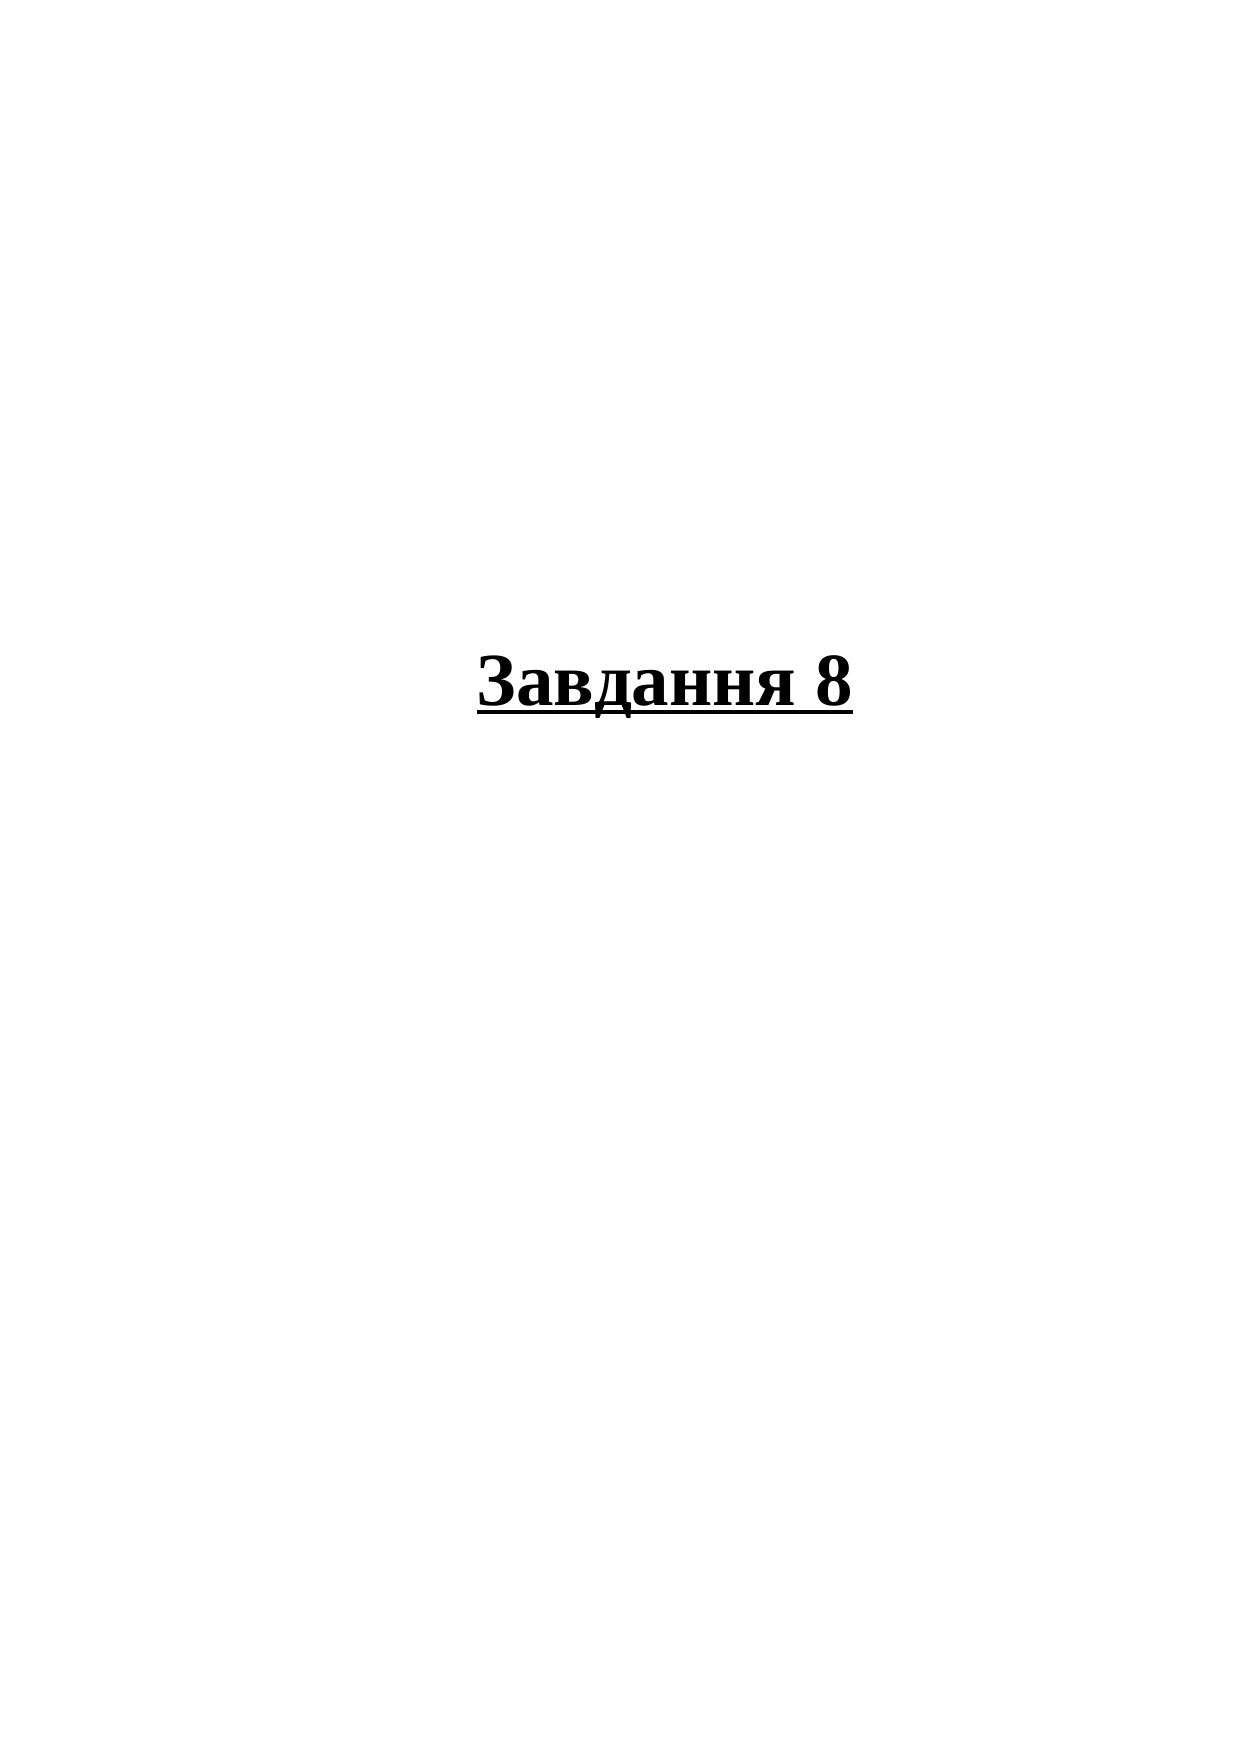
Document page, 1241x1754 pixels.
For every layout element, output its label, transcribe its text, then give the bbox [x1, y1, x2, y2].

text Завдання 8 [177, 636, 1152, 722]
